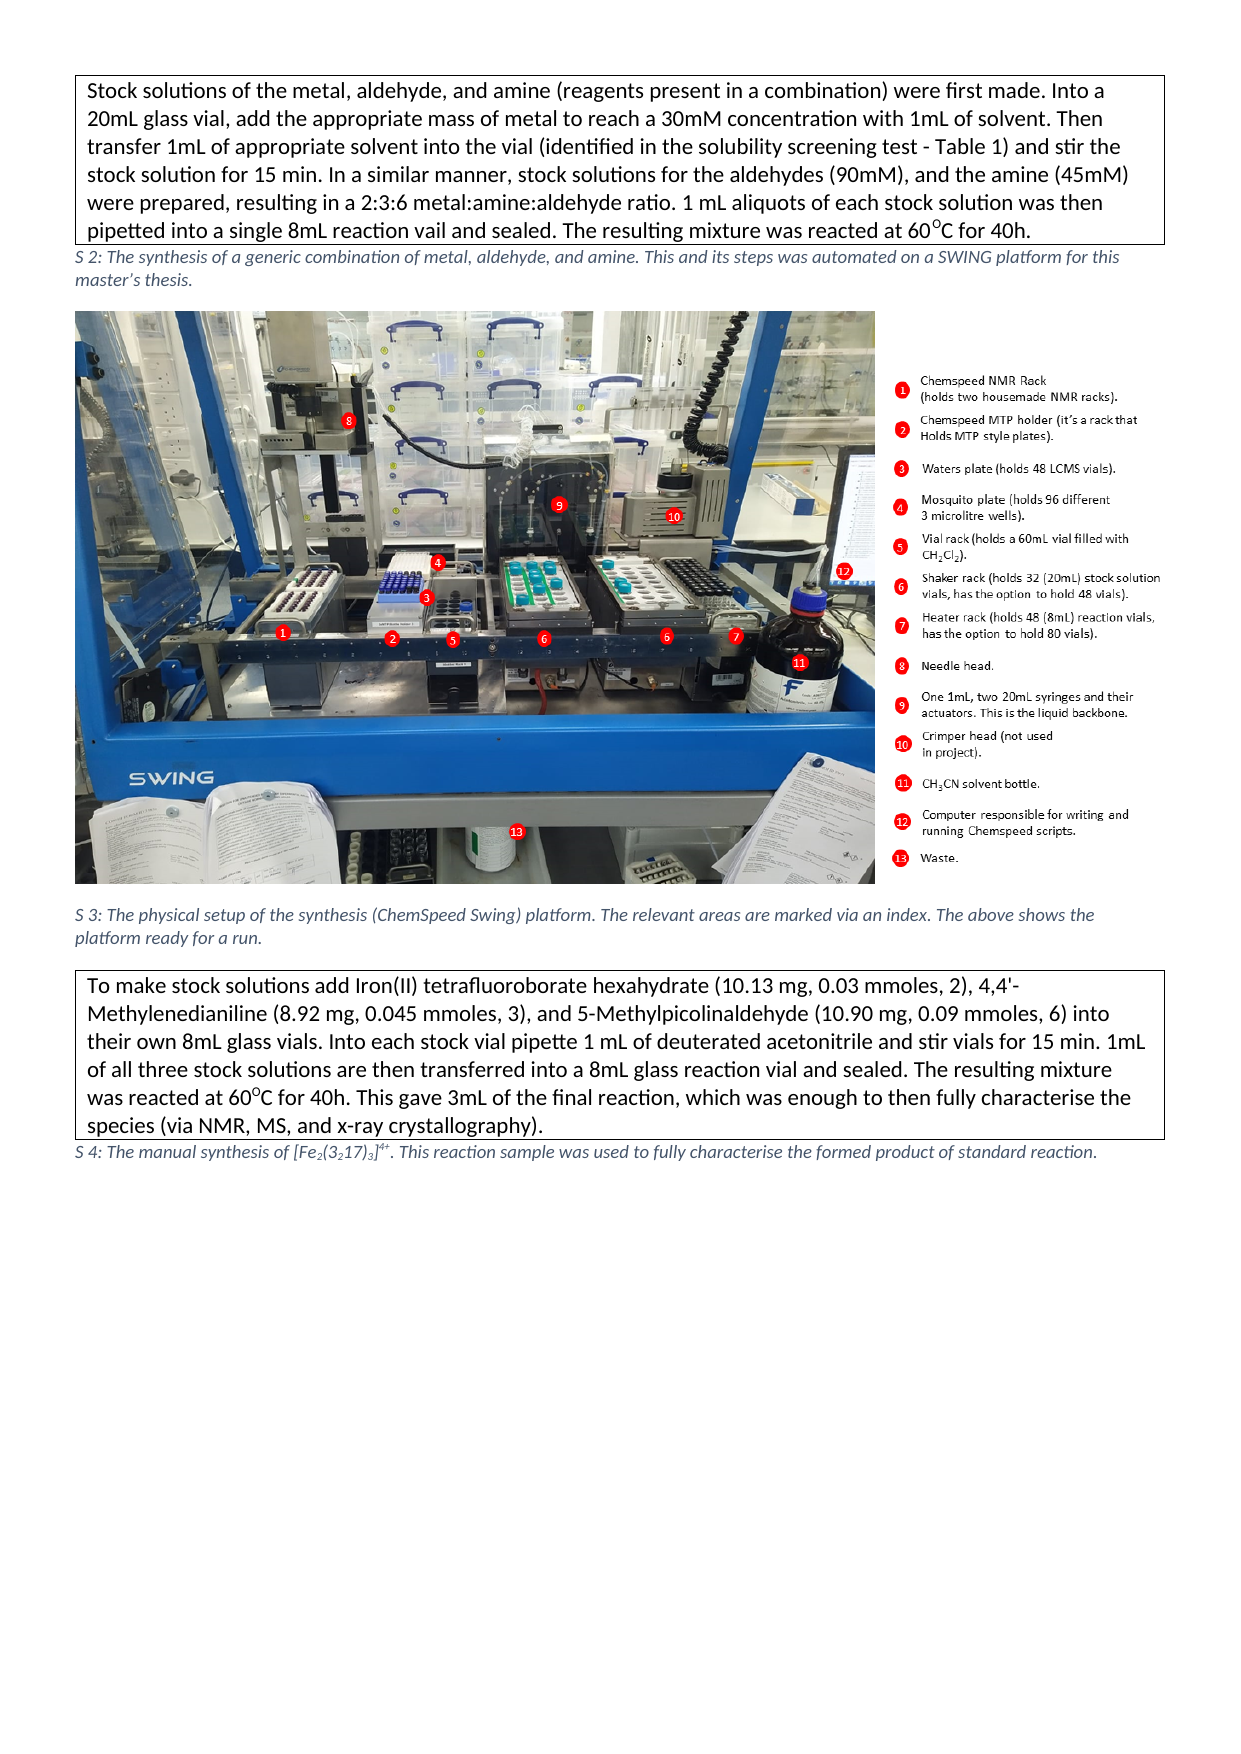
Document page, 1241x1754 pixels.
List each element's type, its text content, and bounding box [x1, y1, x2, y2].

table_header To make stock solutions add Iron(II) tetrafluoroborate hexahydrate (10.13 mg, 0.03 mmoles, 2), 4,4'-Methylenedianiline (8.92 mg, 0.045 mmoles, 3), and 5-Methylpicolinaldehyde (10.90 mg, 0.09 mmoles, 6) into their own 8mL glass vials. Into each stock vial pipette 1 mL of deuterated acetonitrile and stir vials for 15 min. 1mL of all three stock solutions are then transferred into a 8mL glass reaction vial and sealed. The resulting mixture was reacted at 60OC for 40h. This gave 3mL of the final reaction, which was enough to then fully characterise the species (via NMR, MS, and x-ray crystallography). [76, 971, 1164, 1139]
picture [75, 311, 1165, 885]
text S : The physical setup of the synthesis (ChemSpeed Swing) platform. The relevant areas are marked via an index. The above shows the platform ready for a run. [75, 903, 1165, 949]
text S : The synthesis of a generic combination of metal, aldehyde, and amine. This and its steps was automated on a SWING platform for this master’s thesis. [75, 245, 1165, 291]
table_header Stock solutions of the metal, aldehyde, and amine (reagents present in a combination) were first made. Into a 20mL glass vial, add the appropriate mass of metal to reach a 30mM concentration with 1mL of solvent. Then transfer 1mL of appropriate solvent into the vial (identified in the solubility screening test - Table 1) and stir the stock solution for 15 min. In a similar manner, stock solutions for the aldehydes (90mM), and the amine (45mM) were prepared, resulting in a 2:3:6 metal:amine:aldehyde ratio. 1 mL aliquots of each stock solution was then pipetted into a single 8mL reaction vail and sealed. The resulting mixture was reacted at 60OC for 40h. [76, 76, 1164, 244]
text S : The manual synthesis of [Fe2(3217)3]4+. This reaction sample was used to fully characterise the formed product of standard reaction. [75, 1140, 1165, 1163]
